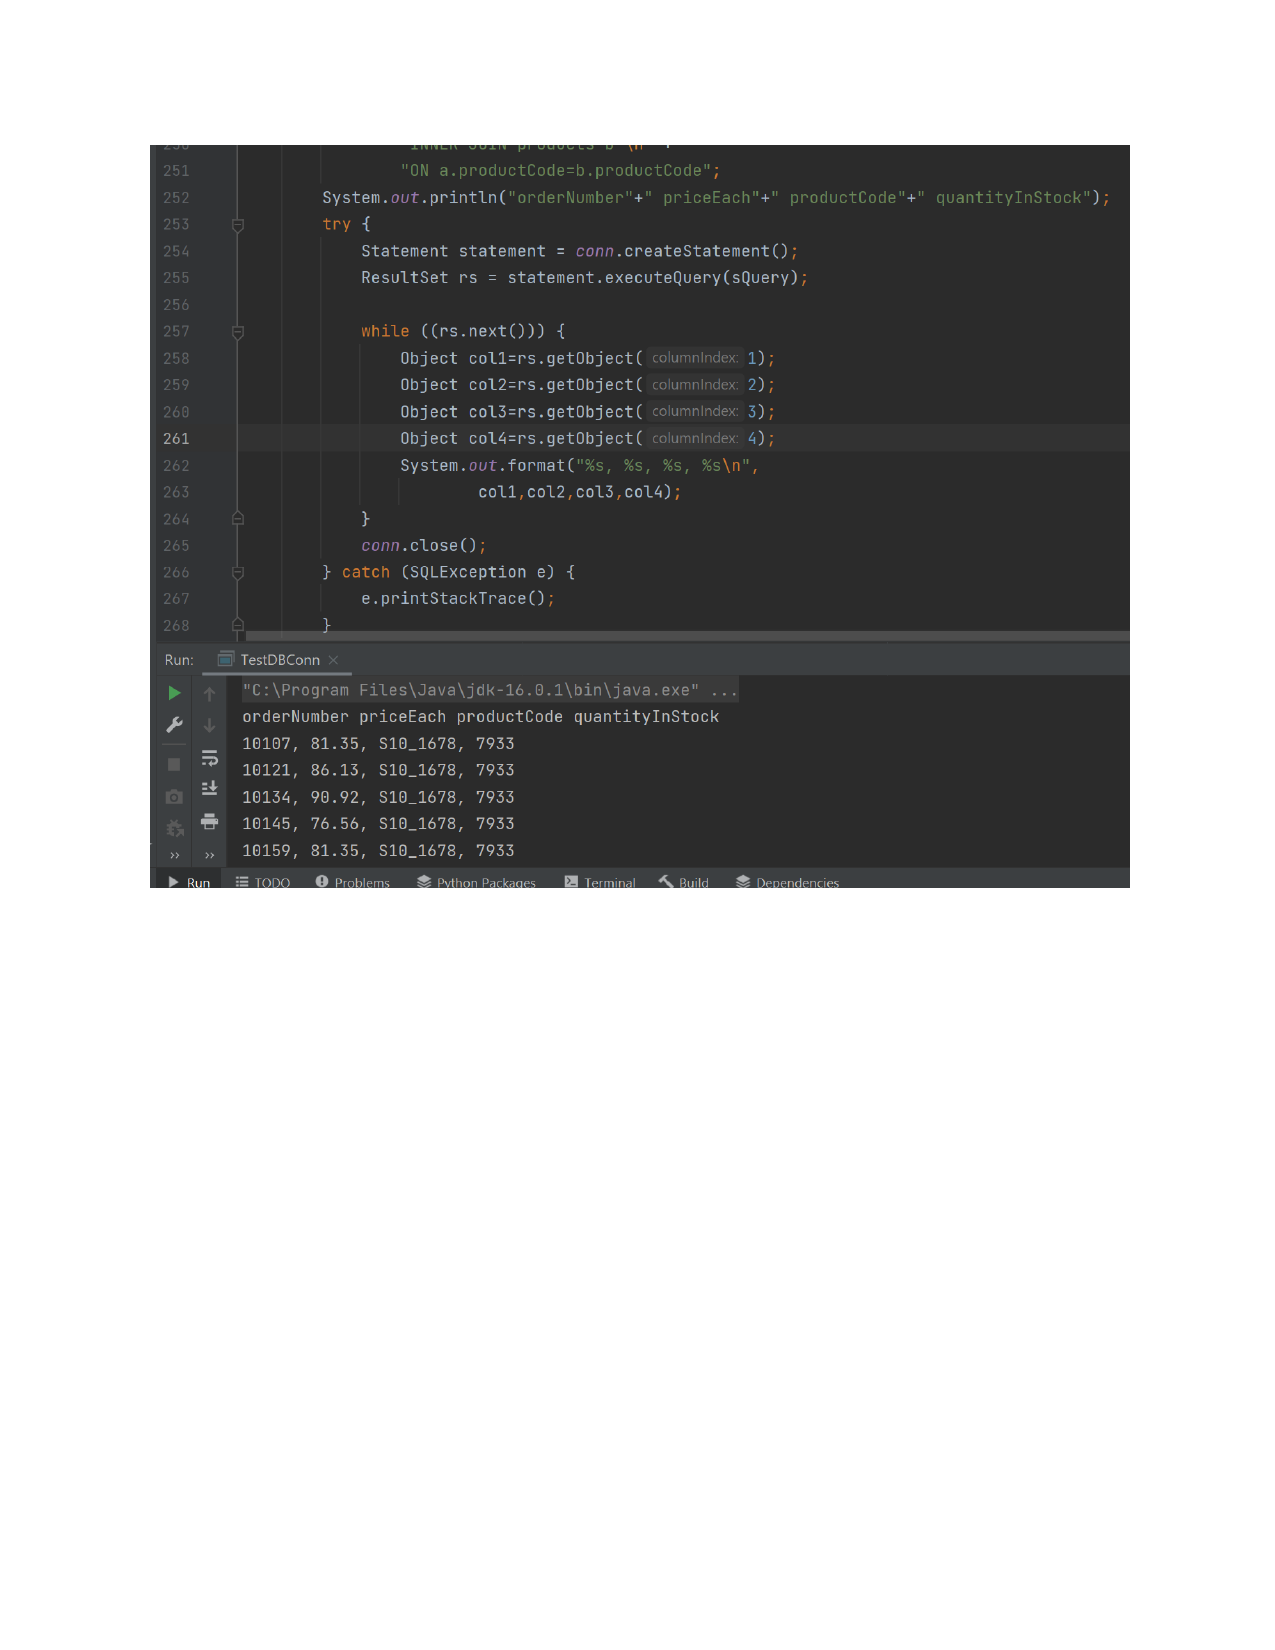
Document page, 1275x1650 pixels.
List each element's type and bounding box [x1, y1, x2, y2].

picture [150, 145, 1130, 888]
